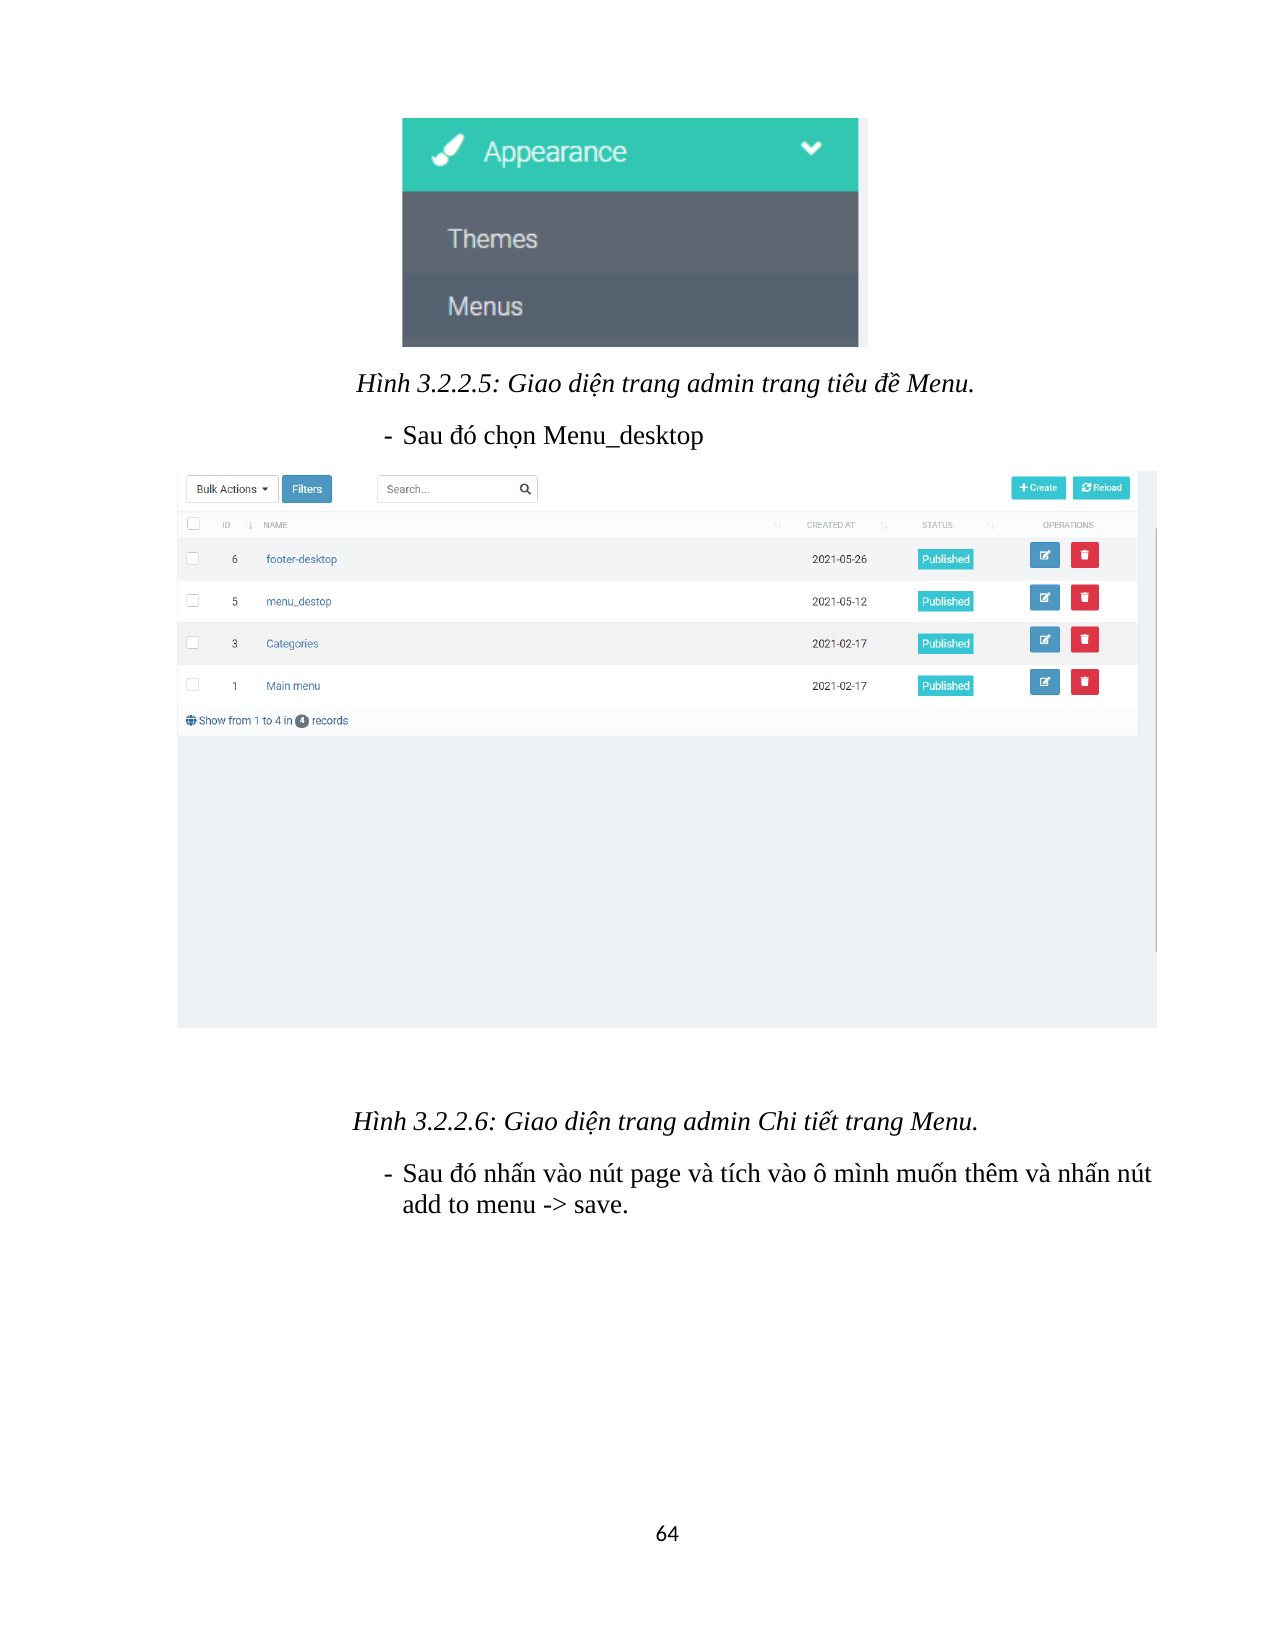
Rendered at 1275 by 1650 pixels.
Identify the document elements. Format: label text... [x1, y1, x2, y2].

text Hình 3.2.2.5: Giao diện trang admin trang tiêu đề Menu. [177, 367, 1157, 398]
picture [177, 471, 1157, 1028]
picture [402, 118, 868, 347]
list Sau đó nhấn vào nút page và tích vào ô mình muốn thêm và nhấn nút add to menu -> save. [383, 1157, 1157, 1219]
list Sau đó chọn Menu_desktop [383, 419, 1157, 450]
text Hình 3.2.2.6: Giao diện trang admin Chi tiết trang Menu. [177, 1105, 1157, 1136]
